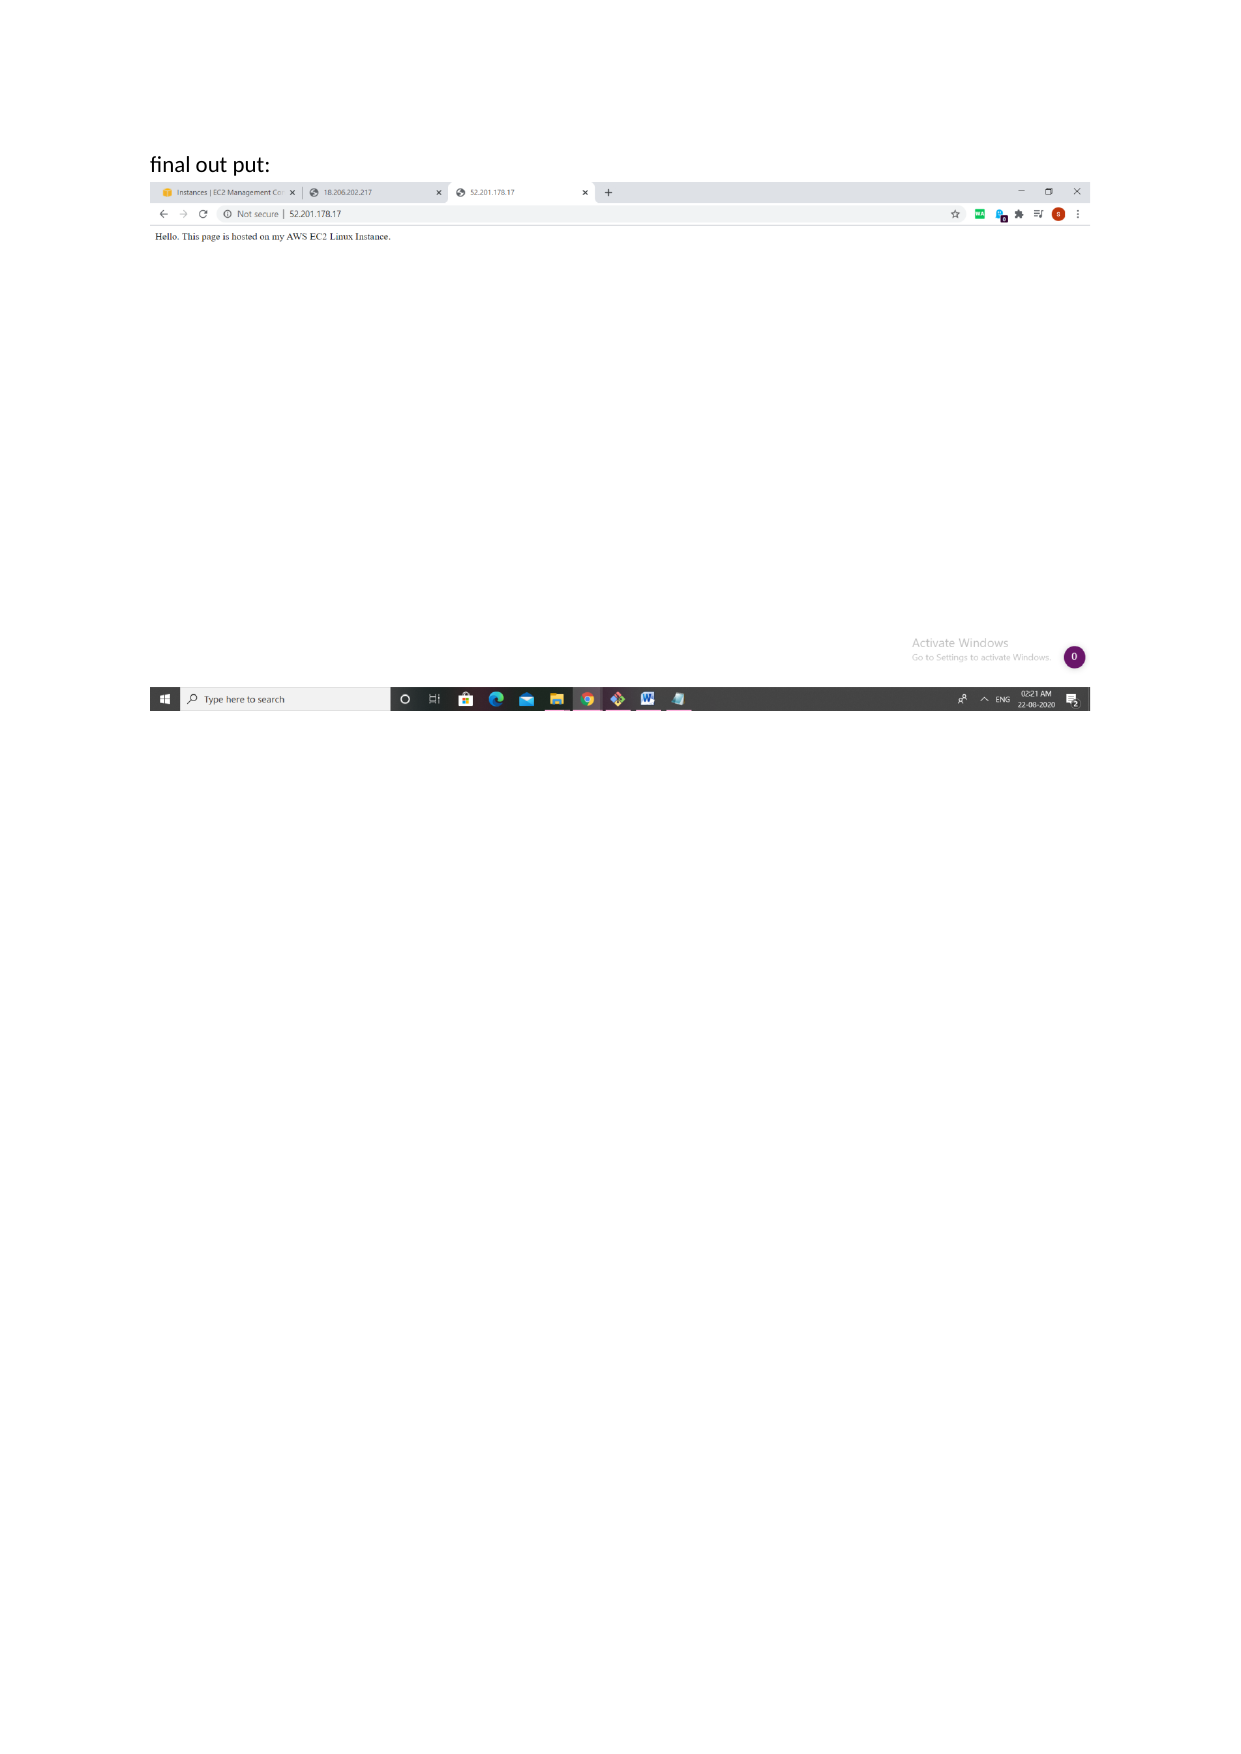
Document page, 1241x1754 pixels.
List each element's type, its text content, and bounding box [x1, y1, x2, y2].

picture [150, 182, 1091, 711]
text final out put: [150, 150, 1090, 182]
